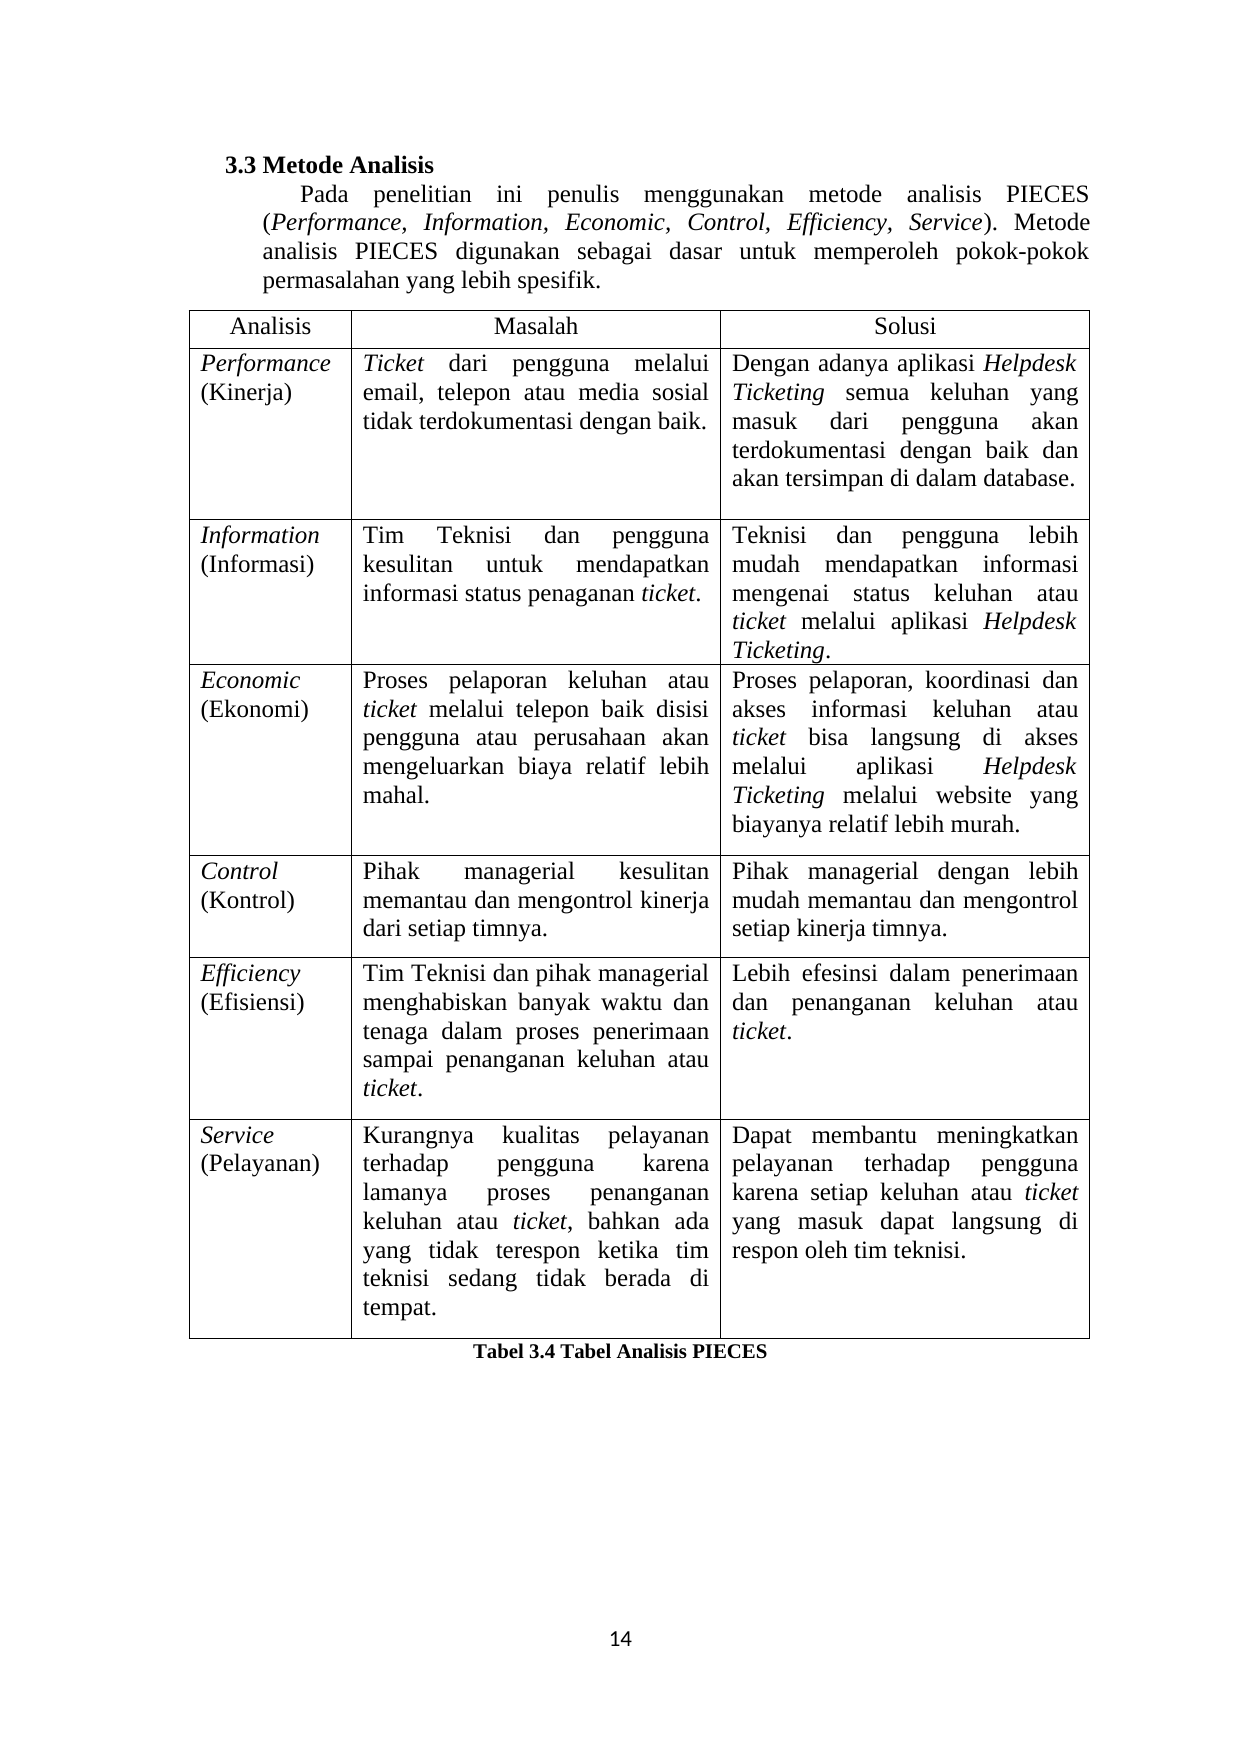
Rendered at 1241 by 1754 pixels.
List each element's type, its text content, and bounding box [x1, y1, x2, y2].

table_header Analisis [190, 311, 351, 347]
text Pada penelitian ini penulis menggunakan metode analisis PIECES (Performance, Information, Economic, Control, Efficiency, Service). Metode analisis PIECES digunakan sebagai dasar untuk memperoleh pokok-pokok permasalahan yang lebih spesifik. [262, 179, 1090, 294]
table_cell Control (Kontrol) [190, 856, 351, 957]
list Metode Analisis [225, 150, 1090, 179]
table_header Masalah [352, 311, 720, 347]
table_cell Service (Pelayanan) [190, 1120, 351, 1338]
table_cell Economic (Ekonomi) [190, 665, 351, 855]
table_cell Tim Teknisi dan pengguna kesulitan untuk mendapatkan informasi status penaganan ticket. [352, 520, 720, 664]
text Tabel 3.4 Tabel Analisis PIECES [150, 1339, 1090, 1363]
table_cell Pihak managerial kesulitan memantau dan mengontrol kinerja dari setiap timnya. [352, 856, 720, 957]
table_cell Proses pelaporan keluhan atau ticket melalui telepon baik disisi pengguna atau perusahaan akan mengeluarkan biaya relatif lebih mahal. [352, 665, 720, 855]
table_cell Dengan adanya aplikasi Helpdesk Ticketing semua keluhan yang masuk dari pengguna akan terdokumentasi dengan baik dan akan tersimpan di dalam database. [721, 349, 1089, 519]
table_cell Teknisi dan pengguna lebih mudah mendapatkan informasi mengenai status keluhan atau ticket melalui aplikasi Helpdesk Ticketing. [721, 520, 1089, 664]
table_cell Tim Teknisi dan pihak managerial menghabiskan banyak waktu dan tenaga dalam proses penerimaan sampai penanganan keluhan atau ticket. [352, 958, 720, 1119]
table_cell Pihak managerial dengan lebih mudah memantau dan mengontrol setiap kinerja timnya. [721, 856, 1089, 957]
table_cell Performance (Kinerja) [190, 349, 351, 519]
table_cell Kurangnya kualitas pelayanan terhadap pengguna karena lamanya proses penanganan keluhan atau ticket, bahkan ada yang tidak terespon ketika tim teknisi sedang tidak berada di tempat. [352, 1120, 720, 1338]
table_cell Information (Informasi) [190, 520, 351, 664]
table_header Solusi [721, 311, 1089, 347]
table_cell Ticket dari pengguna melalui email, telepon atau media sosial tidak terdokumentasi dengan baik. [352, 349, 720, 519]
table_cell Dapat membantu meningkatkan pelayanan terhadap pengguna karena setiap keluhan atau ticket yang masuk dapat langsung di respon oleh tim teknisi. [721, 1120, 1089, 1338]
table_cell Efficiency (Efisiensi) [190, 958, 351, 1119]
table_cell Lebih efesinsi dalam penerimaan dan penanganan keluhan atau ticket. [721, 958, 1089, 1119]
table_cell Proses pelaporan, koordinasi dan akses informasi keluhan atau ticket bisa langsung di akses melalui aplikasi Helpdesk Ticketing melalui website yang biayanya relatif lebih murah. [721, 665, 1089, 855]
